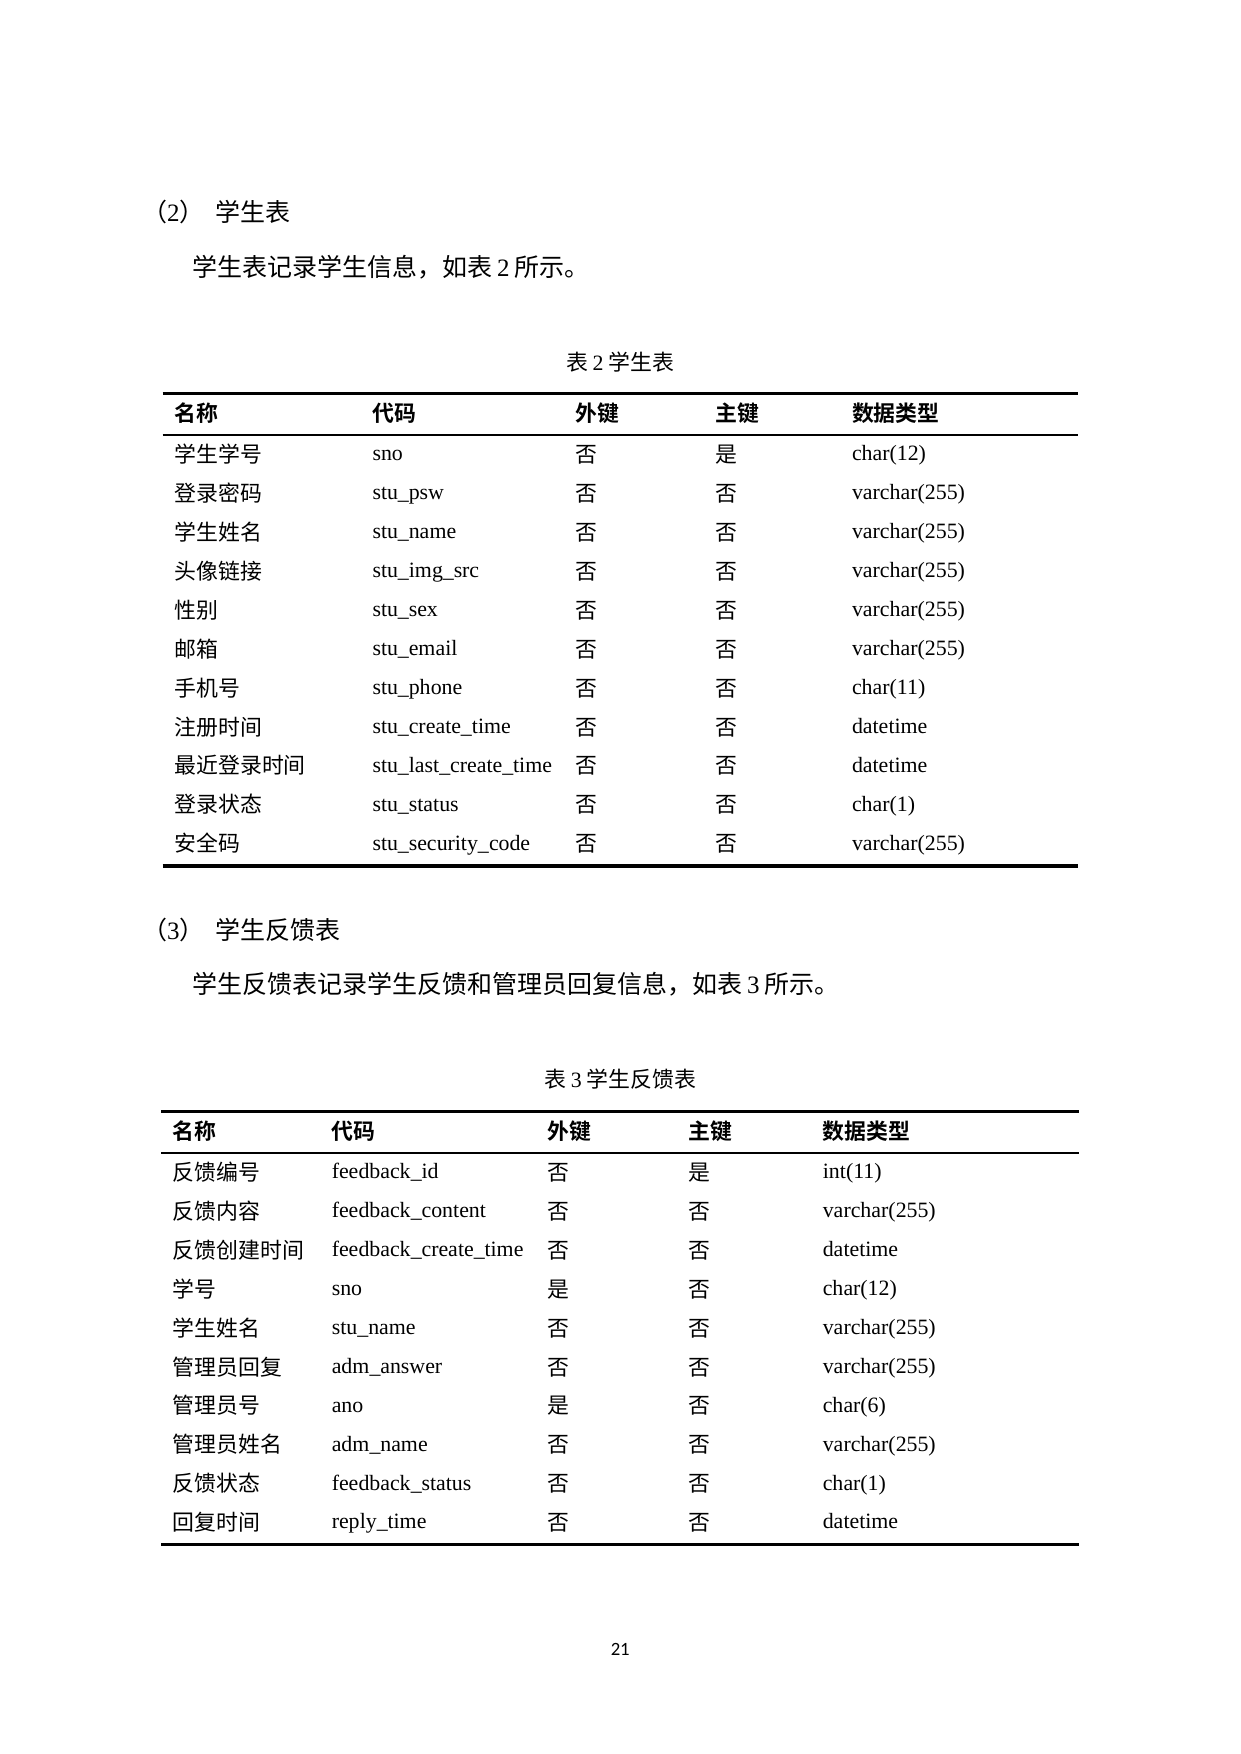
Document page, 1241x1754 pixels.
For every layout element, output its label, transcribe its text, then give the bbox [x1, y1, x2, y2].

table_cell 否 [704, 786, 840, 825]
table_header 主键 [677, 1113, 811, 1152]
table_cell varchar(255) [840, 825, 1078, 864]
table_cell int(11) [811, 1154, 1079, 1192]
table_cell stu_phone [361, 670, 564, 708]
table_cell 否 [704, 825, 840, 864]
table_cell 性别 [163, 592, 361, 631]
table_cell stu_sex [361, 592, 564, 631]
table_cell 否 [564, 553, 704, 592]
table_cell varchar(255) [840, 475, 1078, 514]
table_cell 头像链接 [163, 553, 361, 592]
table_cell 学号 [161, 1270, 320, 1309]
table_cell reply_time [320, 1504, 535, 1543]
table_cell 否 [535, 1426, 677, 1465]
table_header 外键 [535, 1113, 677, 1152]
table_cell 邮箱 [163, 631, 361, 669]
table_cell 否 [677, 1348, 811, 1387]
table_cell stu_psw [361, 475, 564, 514]
table_cell 反馈状态 [161, 1465, 320, 1504]
table_cell feedback_status [320, 1465, 535, 1504]
table_cell feedback_content [320, 1193, 535, 1231]
table_cell varchar(255) [840, 514, 1078, 553]
list 学生反馈表记录学生反馈和管理员回复信息，如表3所示。 [192, 965, 1098, 1001]
table_cell 反馈编号 [161, 1154, 320, 1192]
text 表2 学生表 [142, 344, 1098, 376]
table_cell 管理员回复 [161, 1348, 320, 1387]
table_cell varchar(255) [840, 592, 1078, 631]
table_cell 否 [535, 1348, 677, 1387]
table_cell datetime [840, 748, 1078, 786]
table_header 名称 [161, 1113, 320, 1152]
table_cell 最近登录时间 [163, 748, 361, 786]
table_cell 否 [564, 631, 704, 669]
table_cell 否 [564, 592, 704, 631]
table_cell 否 [535, 1465, 677, 1504]
table_header 代码 [361, 395, 564, 434]
table_cell 否 [677, 1309, 811, 1348]
table_cell stu_name [361, 514, 564, 553]
table_cell 反馈创建时间 [161, 1231, 320, 1270]
table_cell char(11) [840, 670, 1078, 708]
table_cell 否 [564, 709, 704, 747]
table_cell 否 [677, 1387, 811, 1426]
table_cell 否 [677, 1193, 811, 1231]
table_cell 回复时间 [161, 1504, 320, 1543]
table_cell stu_create_time [361, 709, 564, 747]
table_cell sno [361, 436, 564, 475]
table_cell 否 [564, 670, 704, 708]
table_cell 学生姓名 [161, 1309, 320, 1348]
table_cell 管理员姓名 [161, 1426, 320, 1465]
table_header 数据类型 [811, 1113, 1079, 1152]
table_cell varchar(255) [840, 553, 1078, 592]
table_cell 否 [677, 1426, 811, 1465]
table_cell 反馈内容 [161, 1193, 320, 1231]
table_cell 手机号 [163, 670, 361, 708]
table_cell 登录密码 [163, 475, 361, 514]
table_cell 登录状态 [163, 786, 361, 825]
table_cell feedback_create_time [320, 1231, 535, 1270]
table_cell 否 [564, 475, 704, 514]
table_cell 否 [535, 1309, 677, 1348]
table_cell 否 [704, 514, 840, 553]
table_cell char(1) [811, 1465, 1079, 1504]
table_cell ano [320, 1387, 535, 1426]
table_cell 否 [704, 709, 840, 747]
table_cell 否 [704, 631, 840, 669]
table_cell 否 [704, 670, 840, 708]
table_cell stu_email [361, 631, 564, 669]
table_cell stu_name [320, 1309, 535, 1348]
table_cell 否 [535, 1154, 677, 1192]
table_cell 学生学号 [163, 436, 361, 475]
table_header 外键 [564, 395, 704, 434]
table_cell feedback_id [320, 1154, 535, 1192]
table_cell varchar(255) [811, 1193, 1079, 1231]
table_cell sno [320, 1270, 535, 1309]
table_cell 否 [564, 436, 704, 475]
table_cell 否 [535, 1193, 677, 1231]
table_cell 否 [704, 748, 840, 786]
table_cell 否 [564, 748, 704, 786]
table_cell 否 [704, 475, 840, 514]
table_header 名称 [163, 395, 361, 434]
table_cell 否 [564, 514, 704, 553]
table_cell varchar(255) [811, 1309, 1079, 1348]
table_cell stu_last_create_time [361, 748, 564, 786]
table_cell char(12) [840, 436, 1078, 475]
table_header 数据类型 [840, 395, 1078, 434]
table_cell 否 [564, 825, 704, 864]
table_cell varchar(255) [811, 1348, 1079, 1387]
table_cell char(1) [840, 786, 1078, 825]
table_cell adm_name [320, 1426, 535, 1465]
text 表3 学生反馈表 [142, 1062, 1098, 1094]
table_cell varchar(255) [811, 1426, 1079, 1465]
table_cell adm_answer [320, 1348, 535, 1387]
table_cell char(6) [811, 1387, 1079, 1426]
table_cell 否 [704, 553, 840, 592]
table_cell 是 [535, 1270, 677, 1309]
table_cell char(12) [811, 1270, 1079, 1309]
table_cell stu_security_code [361, 825, 564, 864]
table_cell 是 [535, 1387, 677, 1426]
table_cell 否 [677, 1231, 811, 1270]
table_cell datetime [811, 1504, 1079, 1543]
table_cell stu_img_src [361, 553, 564, 592]
table_cell 否 [677, 1465, 811, 1504]
table_cell 否 [677, 1504, 811, 1543]
table_cell varchar(255) [840, 631, 1078, 669]
list 学生表 [142, 193, 1098, 229]
table_cell 否 [677, 1270, 811, 1309]
table_header 主键 [704, 395, 840, 434]
table_cell 管理员号 [161, 1387, 320, 1426]
table_header 代码 [320, 1113, 535, 1152]
table_cell datetime [811, 1231, 1079, 1270]
table_cell 是 [677, 1154, 811, 1192]
table_cell 否 [564, 786, 704, 825]
list 学生表记录学生信息，如表2所示。 [142, 247, 1098, 283]
table_cell 是 [704, 436, 840, 475]
table_cell datetime [840, 709, 1078, 747]
list 学生反馈表 [142, 911, 1098, 947]
table_cell stu_status [361, 786, 564, 825]
table_cell 注册时间 [163, 709, 361, 747]
table_cell 学生姓名 [163, 514, 361, 553]
table_cell 否 [704, 592, 840, 631]
table_cell 否 [535, 1231, 677, 1270]
table_cell 安全码 [163, 825, 361, 864]
table_cell 否 [535, 1504, 677, 1543]
